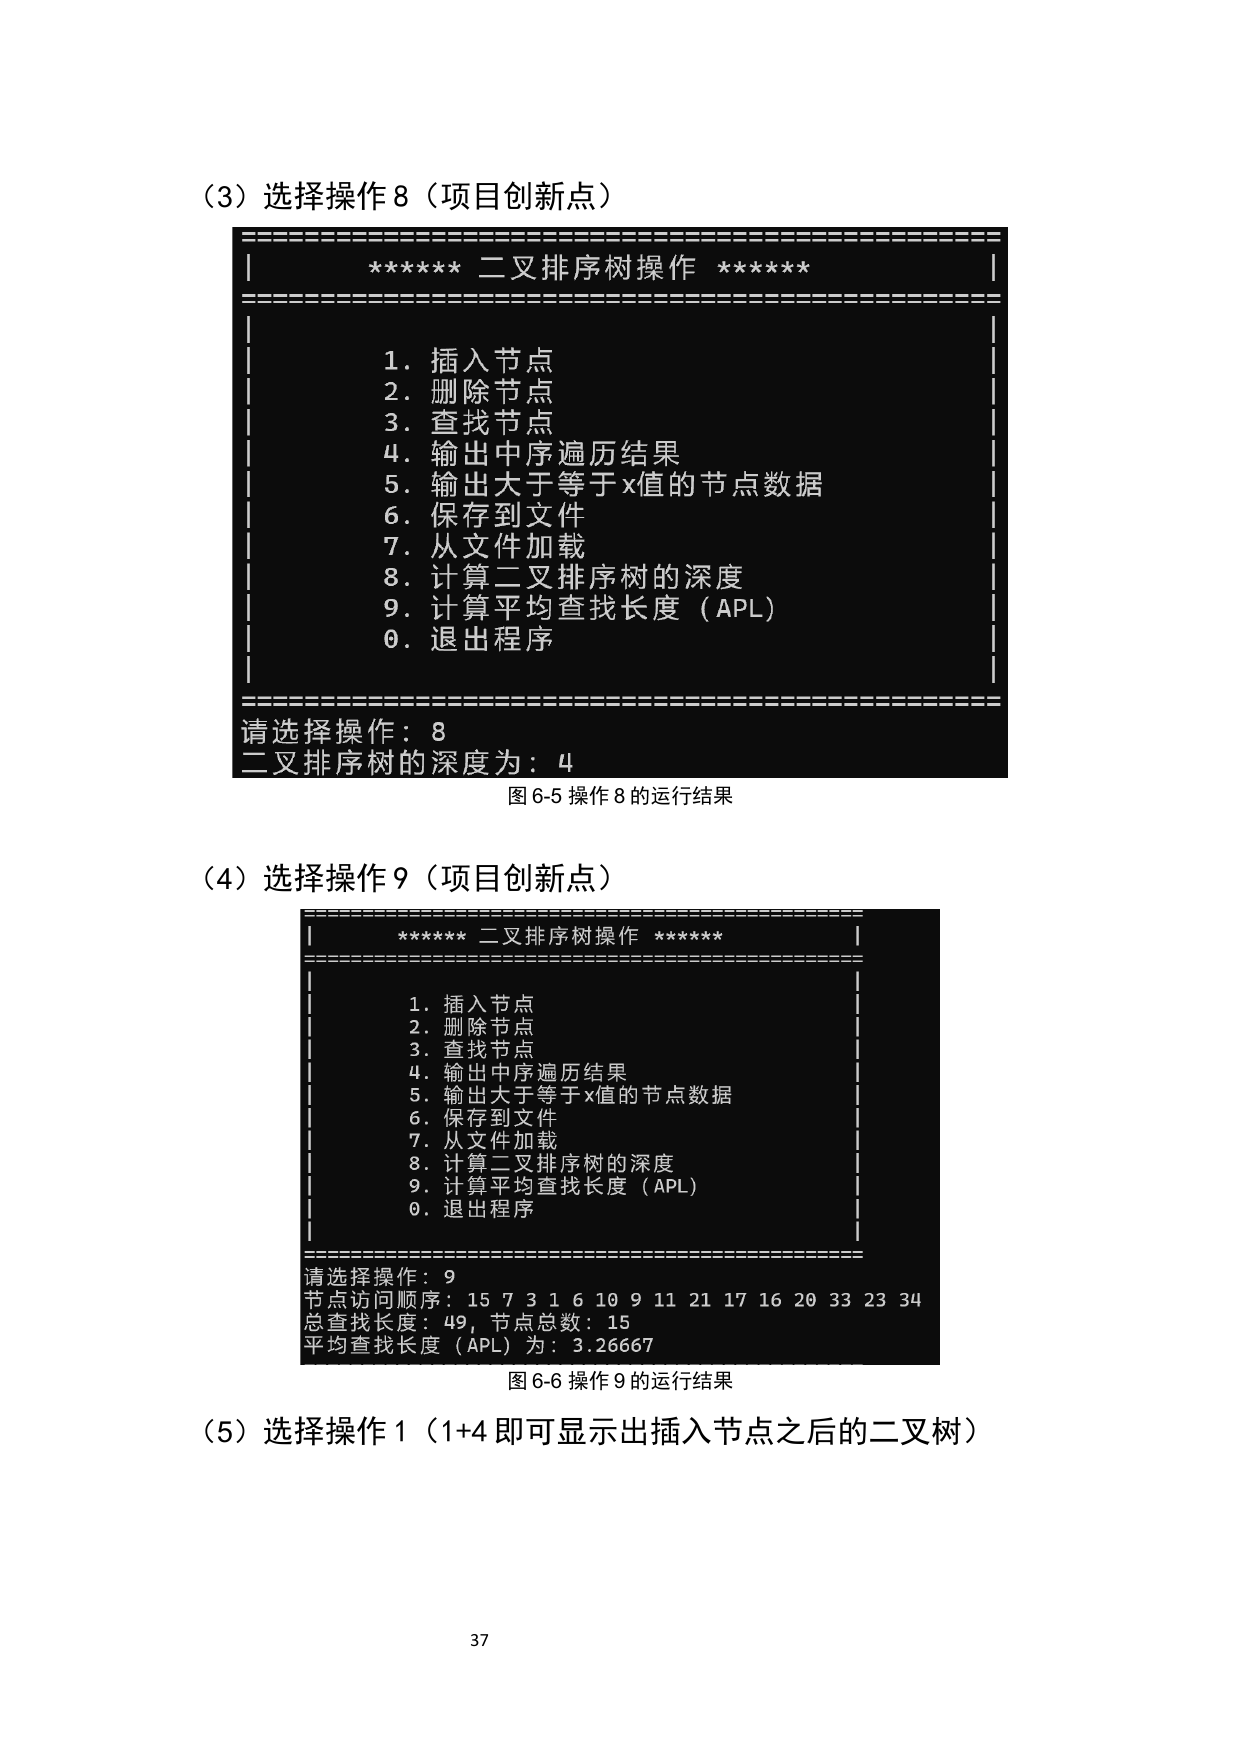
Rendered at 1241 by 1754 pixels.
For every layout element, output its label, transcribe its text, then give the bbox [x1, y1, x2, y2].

text 图6-6 操作9的运行结果 [187, 1364, 1053, 1397]
text 图6-5 操作8的运行结果 [187, 779, 1053, 812]
text （5）选择操作1（1+4即可显示出插入节点之后的二叉树） [187, 1397, 1053, 1462]
text （3）选择操作8（项目创新点） [187, 162, 1053, 227]
text （4）选择操作9（项目创新点） [187, 844, 1053, 909]
picture [232, 227, 1008, 778]
picture [300, 909, 940, 1365]
